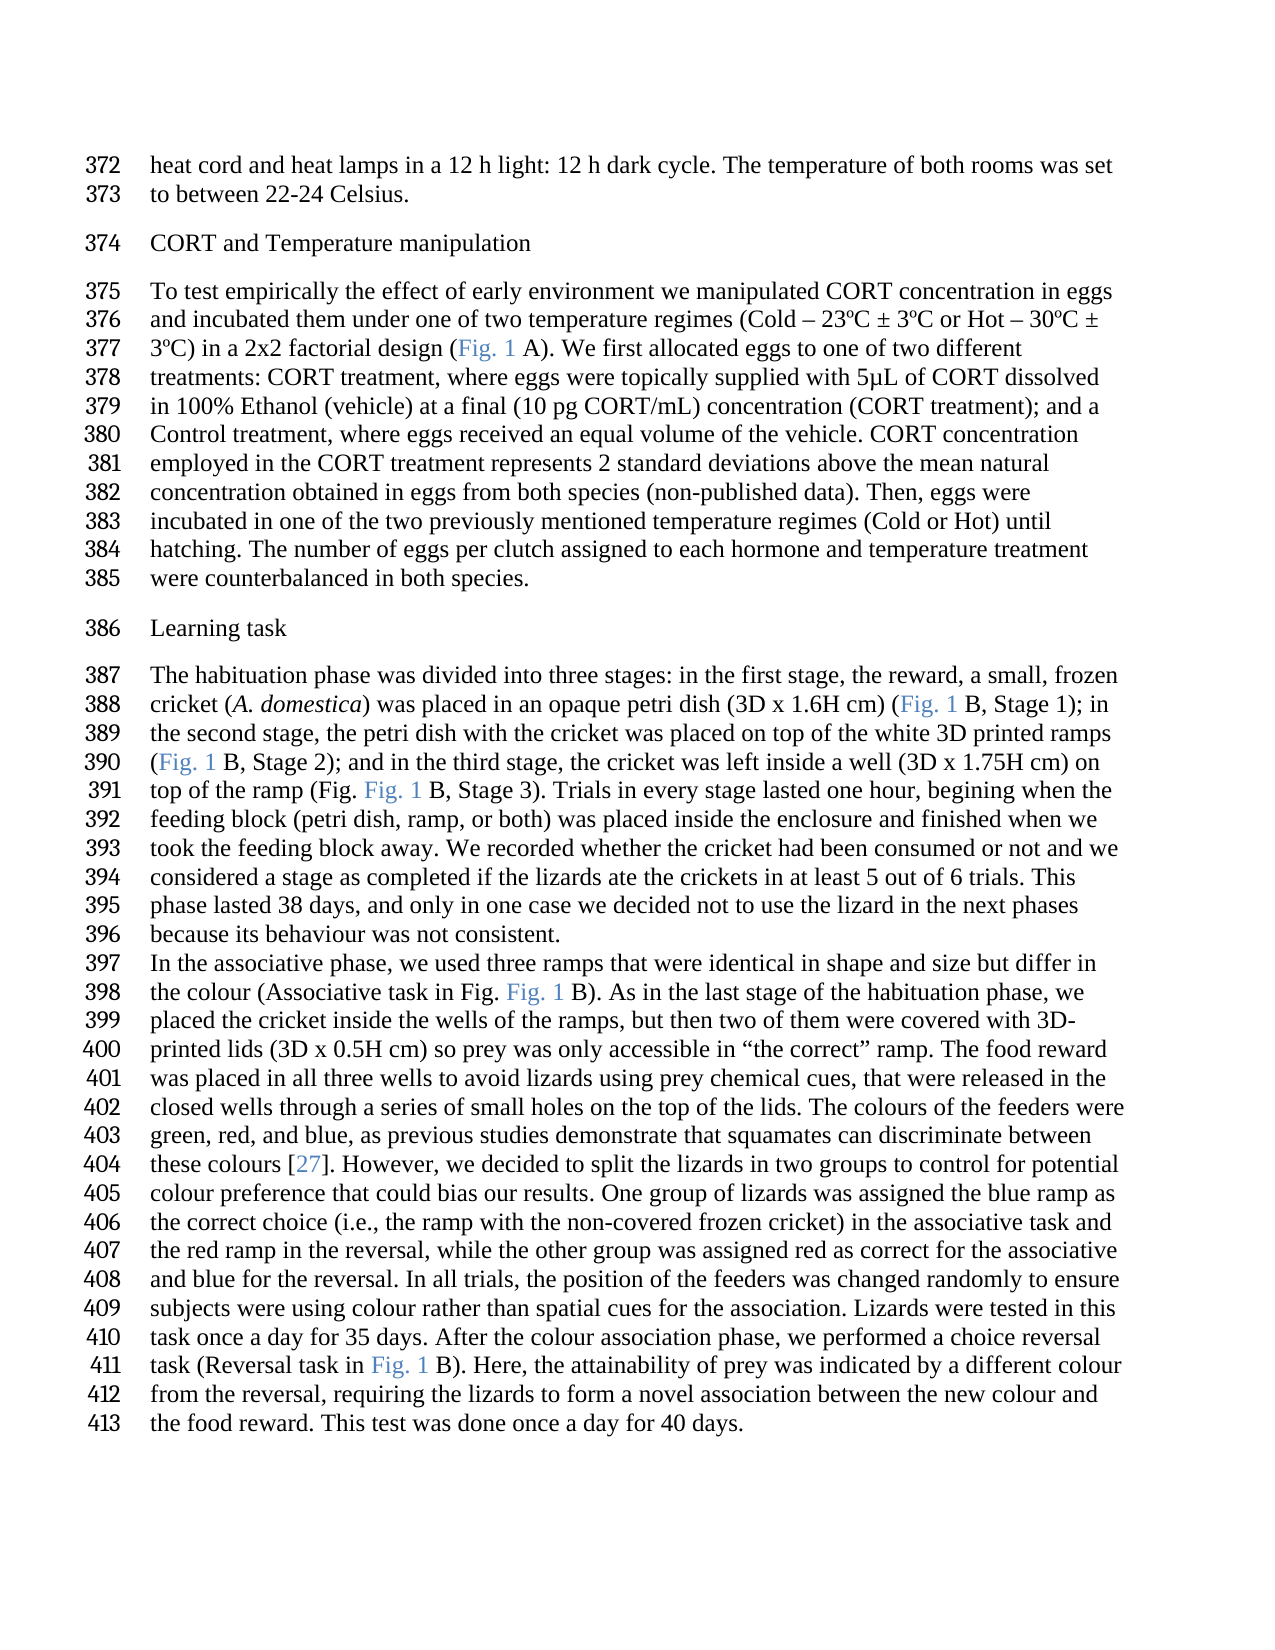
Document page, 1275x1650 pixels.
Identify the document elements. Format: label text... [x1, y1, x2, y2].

text To test empirically the effect of early environment we manipulated CORT concentration in eggs and incubated them under one of two temperature regimes (Cold – 23ºC ± 3ºC or Hot – 30ºC ± 3ºC) in a 2x2 factorial design (Fig. 1 A). We first allocated eggs to one of two different treatments: CORT treatment, where eggs were topically supplied with 5µL of CORT dissolved in 100% Ethanol (vehicle) at a final (10 pg CORT/mL) concentration (CORT treatment); and a Control treatment, where eggs received an equal volume of the vehicle. CORT concentration employed in the CORT treatment represents 2 standard deviations above the mean natural concentration obtained in eggs from both species (non-published data). Then, eggs were incubated in one of the two previously mentioned temperature regimes (Cold or Hot) until hatching. The number of eggs per clutch assigned to each hormone and temperature treatment were counterbalanced in both species. [150, 276, 1125, 592]
subtitle CORT and Temperature manipulation [150, 228, 1125, 257]
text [150, 150, 1125, 207]
text The habituation phase was divided into three stages: in the first stage, the reward, a small, frozen cricket (A. domestica) was placed in an opaque petri dish (3D x 1.6H cm) (Fig. 1 B, Stage 1); in the second stage, the petri dish with the cricket was placed on top of the white 3D printed ramps (Fig. 1 B, Stage 2); and in the third stage, the cricket was left inside a well (3D x 1.75H cm) on top of the ramp (Fig. Fig. 1 B, Stage 3). Trials in every stage lasted one hour, begining when the feeding block (petri dish, ramp, or both) was placed inside the enclosure and finished when we took the feeding block away. We recorded whether the cricket had been consumed or not and we considered a stage as completed if the lizards ate the crickets in at least 5 out of 6 trials. This phase lasted 38 days, and only in one case we decided not to use the lizard in the next phases because its behaviour was not consistent. In the associative phase, we used three ramps that were identical in shape and size but differ in the colour (Associative task in Fig. Fig. 1 B). As in the last stage of the habituation phase, we placed the cricket inside the wells of the ramps, but then two of them were covered with 3D-printed lids (3D x 0.5H cm) so prey was only accessible in “the correct” ramp. The food reward was placed in all three wells to avoid lizards using prey chemical cues, that were released in the closed wells through a series of small holes on the top of the lids. The colours of the feeders were green, red, and blue, as previous studies demonstrate that squamates can discriminate between these colours [27]. However, we decided to split the lizards in two groups to control for potential colour preference that could bias our results. One group of lizards was assigned the blue ramp as the correct choice (i.e., the ramp with the non-covered frozen cricket) in the associative task and the red ramp in the reversal, while the other group was assigned red as correct for the associative and blue for the reversal. In all trials, the position of the feeders was changed randomly to ensure subjects were using colour rather than spatial cues for the association. Lizards were tested in this task once a day for 35 days. After the colour association phase, we performed a choice reversal task (Reversal task in Fig. 1 B). Here, the attainability of prey was indicated by a different colour from the reversal, requiring the lizards to form a novel association between the new colour and the food reward. This test was done once a day for 40 days. [150, 660, 1125, 1437]
subtitle Learning task [150, 613, 1125, 642]
